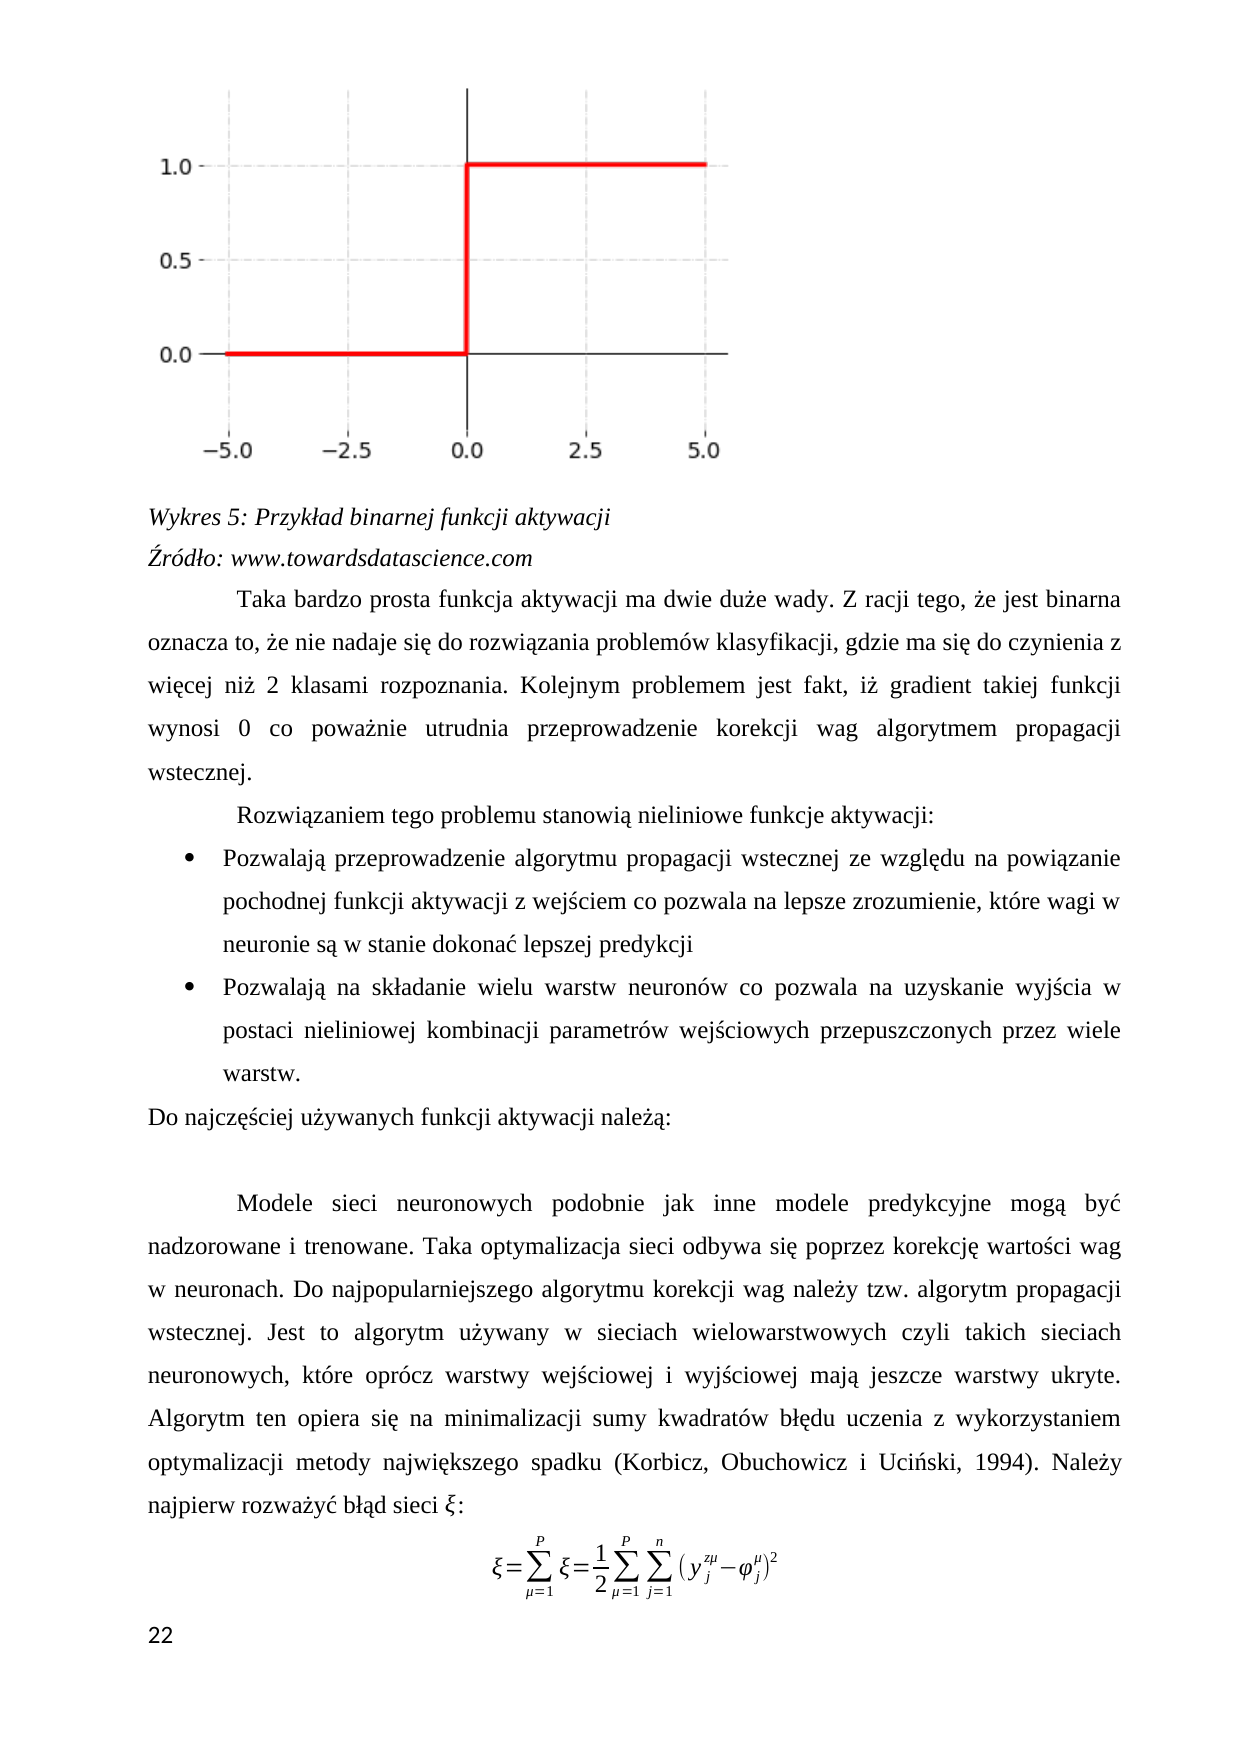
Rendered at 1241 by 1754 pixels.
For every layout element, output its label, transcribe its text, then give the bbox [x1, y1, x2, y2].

list Pozwalają przeprowadzenie algorytmu propagacji wstecznej ze względu na powiązanie pochodnej funkcji aktywacji z wejściem co pozwala na lepsze zrozumienie, które wagi w neuronie są w stanie dokonać lepszej predykcji [185, 843, 1122, 958]
text Źródło: www.towardsdatascience.com [148, 543, 1122, 572]
text Rozwiązaniem tego problemu stanowią nieliniowe funkcje aktywacji: [148, 800, 1122, 828]
text Taka bardzo prosta funkcja aktywacji ma dwie duże wady. Z racji tego, że jest binarna oznacza to, że nie nadaje się do rozwiązania problemów klasyfikacji, gdzie ma się do czynienia z więcej niż 2 klasami rozpoznania. Kolejnym problemem jest fakt, iż gradient takiej funkcji wynosi 0 co poważnie utrudnia przeprowadzenie korekcji wag algorytmem propagacji wstecznej. [148, 584, 1122, 785]
text Do najczęściej używanych funkcji aktywacji należą: [148, 1102, 1122, 1130]
text Modele sieci neuronowych podobnie jak inne modele predykcyjne mogą być nadzorowane i trenowane. Taka optymalizacja sieci odbywa się poprzez korekcję wartości wag w neuronach. Do najpopularniejszego algorytmu korekcji wag należy tzw. algorytm propagacji wstecznej. Jest to algorytm używany w sieciach wielowarstwowych czyli takich sieciach neuronowych, które oprócz warstwy wejściowej i wyjściowej mają jeszcze warstwy ukryte. Algorytm ten opiera się na minimalizacji sumy kwadratów błędu uczenia z wykorzystaniem optymalizacji metody największego spadku. Należy najpierw rozważyć błąd sieci : [148, 1188, 1122, 1518]
picture [147, 73, 743, 474]
list Pozwalają na składanie wielu warstw neuronów co pozwala na uzyskanie wyjścia w postaci nieliniowej kombinacji parametrów wejściowych przepuszczonych przez wiele warstw. [185, 972, 1122, 1087]
text Wykres 5: Przykład binarnej funkcji aktywacji [148, 502, 1122, 530]
